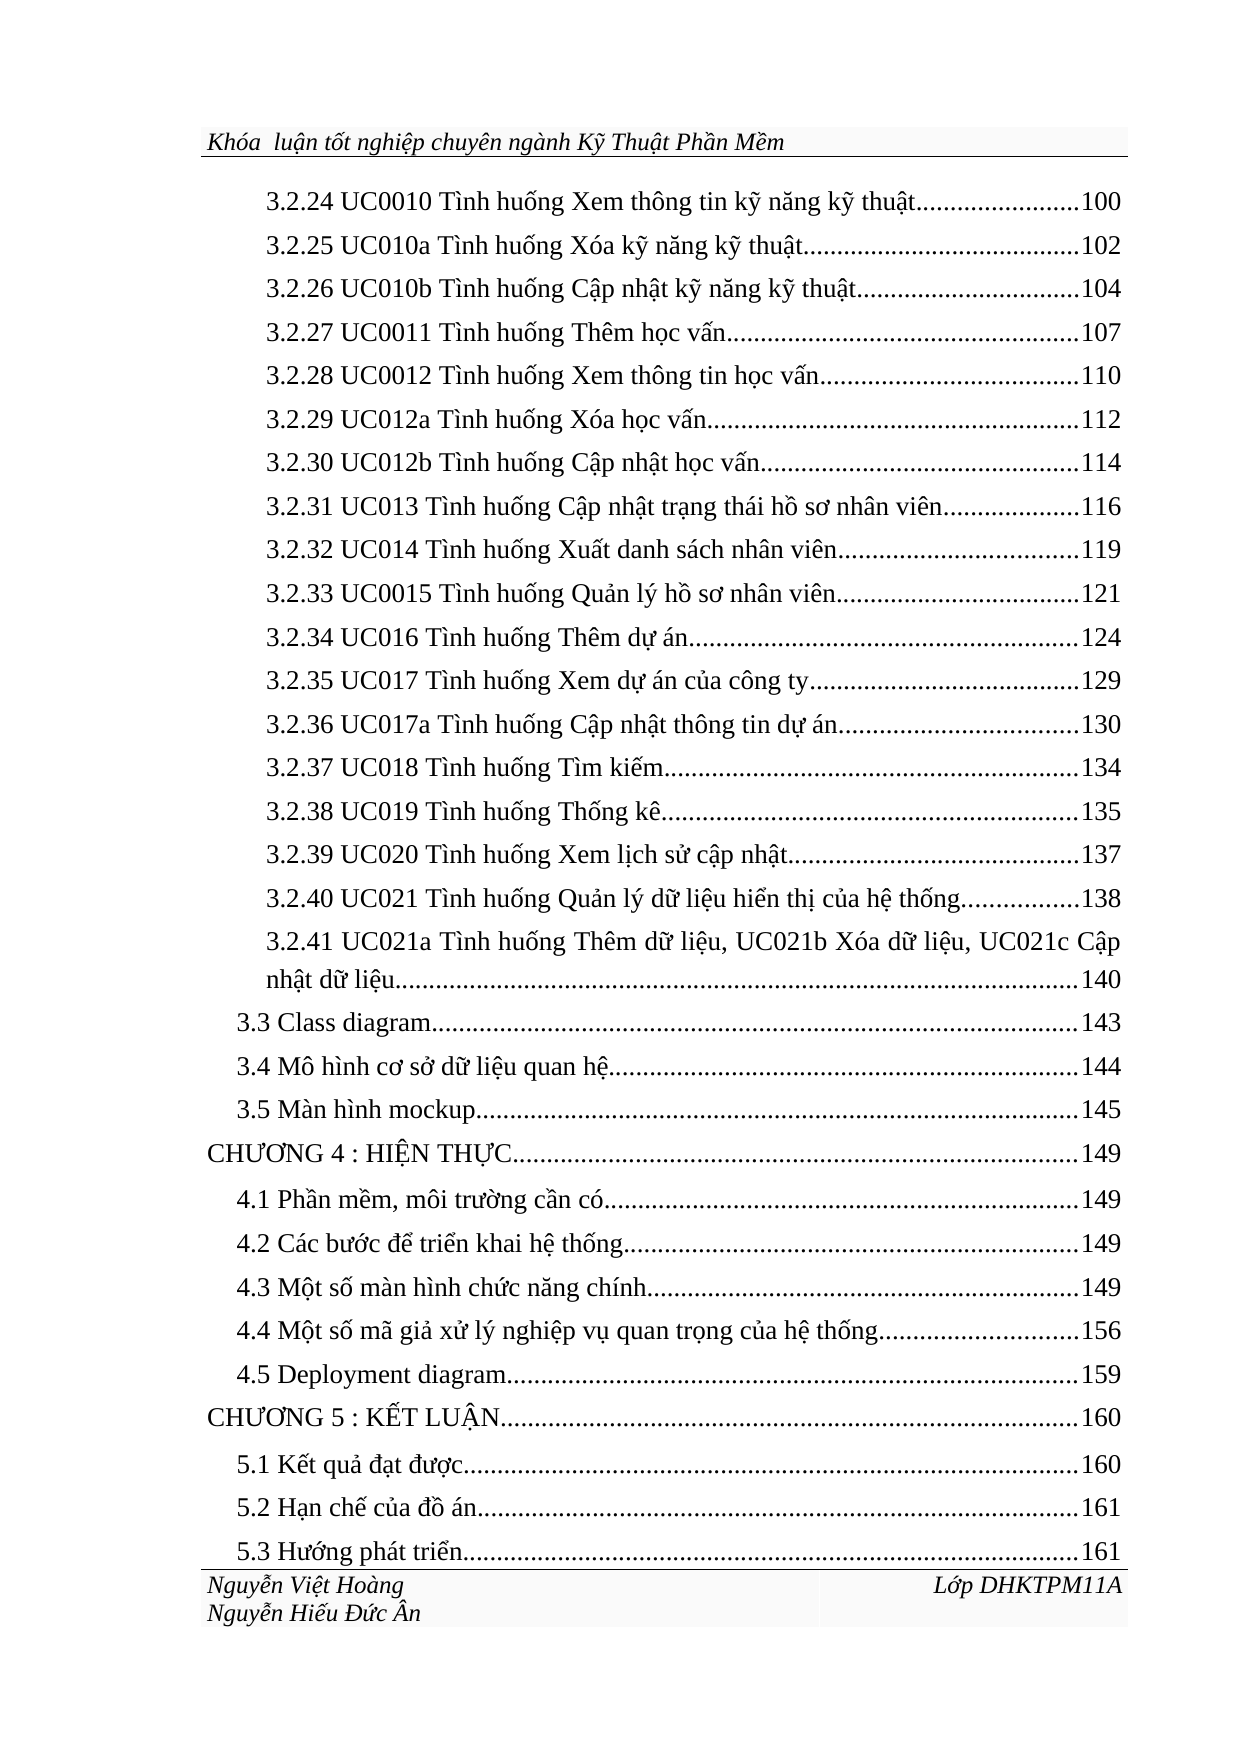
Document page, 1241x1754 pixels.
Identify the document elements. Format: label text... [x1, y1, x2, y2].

text 3.2.37 UC018 Tình huống Tìm kiếm 134 [266, 751, 1122, 782]
text 3.2.38 UC019 Tình huống Thống kê 135 [266, 795, 1122, 826]
text 3.2.30 UC012b Tình huống Cập nhật học vấn 114 [266, 447, 1122, 478]
text 3.2.39 UC020 Tình huống Xem lịch sử cập nhật 137 [266, 838, 1122, 869]
text 5.3 Hướng phát triển 161 [236, 1535, 1122, 1566]
text 4.1 Phần mềm, môi trường cần có 149 [236, 1184, 1122, 1215]
text 4.4 Một số mã giả xử lý nghiệp vụ quan trọng của hệ thống 156 [236, 1314, 1122, 1345]
text 3.4 Mô hình cơ sở dữ liệu quan hệ 144 [236, 1050, 1122, 1081]
text 3.2.25 UC010a Tình huống Xóa kỹ năng kỹ thuật 102 [266, 229, 1122, 260]
text 3.2.41 UC021a Tình huống Thêm dữ liệu, UC021b Xóa dữ liệu, UC021c Cập nhật dữ liệu 140 [266, 926, 1122, 994]
text 3.2.32 UC014 Tình huống Xuất danh sách nhân viên 119 [266, 534, 1122, 565]
text 3.5 Màn hình mockup 145 [236, 1093, 1122, 1124]
text 3.2.26 UC010b Tình huống Cập nhật kỹ năng kỹ thuật 104 [266, 272, 1122, 303]
text 5.2 Hạn chế của đồ án 161 [236, 1492, 1122, 1523]
text 3.2.28 UC0012 Tình huống Xem thông tin học vấn 110 [266, 359, 1122, 391]
text 3.2.31 UC013 Tình huống Cập nhật trạng thái hồ sơ nhân viên 116 [266, 490, 1122, 521]
text CHƯƠNG 5 : KẾT LUẬN 160 [207, 1401, 1122, 1432]
text 3.2.27 UC0011 Tình huống Thêm học vấn 107 [266, 316, 1122, 347]
text 3.2.24 UC0010 Tình huống Xem thông tin kỹ năng kỹ thuật 100 [266, 185, 1122, 216]
text 3.2.34 UC016 Tình huống Thêm dự án 124 [266, 621, 1122, 652]
text CHƯƠNG 4 : HIỆN THỰC 149 [207, 1137, 1122, 1168]
text 3.2.29 UC012a Tình huống Xóa học vấn 112 [266, 403, 1122, 434]
text 3.3 Class diagram 143 [236, 1006, 1122, 1037]
text 4.5 Deployment diagram 159 [236, 1358, 1122, 1389]
text 4.3 Một số màn hình chức năng chính 149 [236, 1271, 1122, 1302]
text 3.2.35 UC017 Tình huống Xem dự án của công ty 129 [266, 664, 1122, 695]
text 3.2.40 UC021 Tình huống Quản lý dữ liệu hiển thị của hệ thống 138 [266, 882, 1122, 913]
text 4.2 Các bước để triển khai hệ thống 149 [236, 1227, 1122, 1258]
text 3.2.33 UC0015 Tình huống Quản lý hồ sơ nhân viên 121 [266, 577, 1122, 608]
text 3.2.36 UC017a Tình huống Cập nhật thông tin dự án 130 [266, 708, 1122, 739]
text 5.1 Kết quả đạt được 160 [236, 1448, 1122, 1479]
